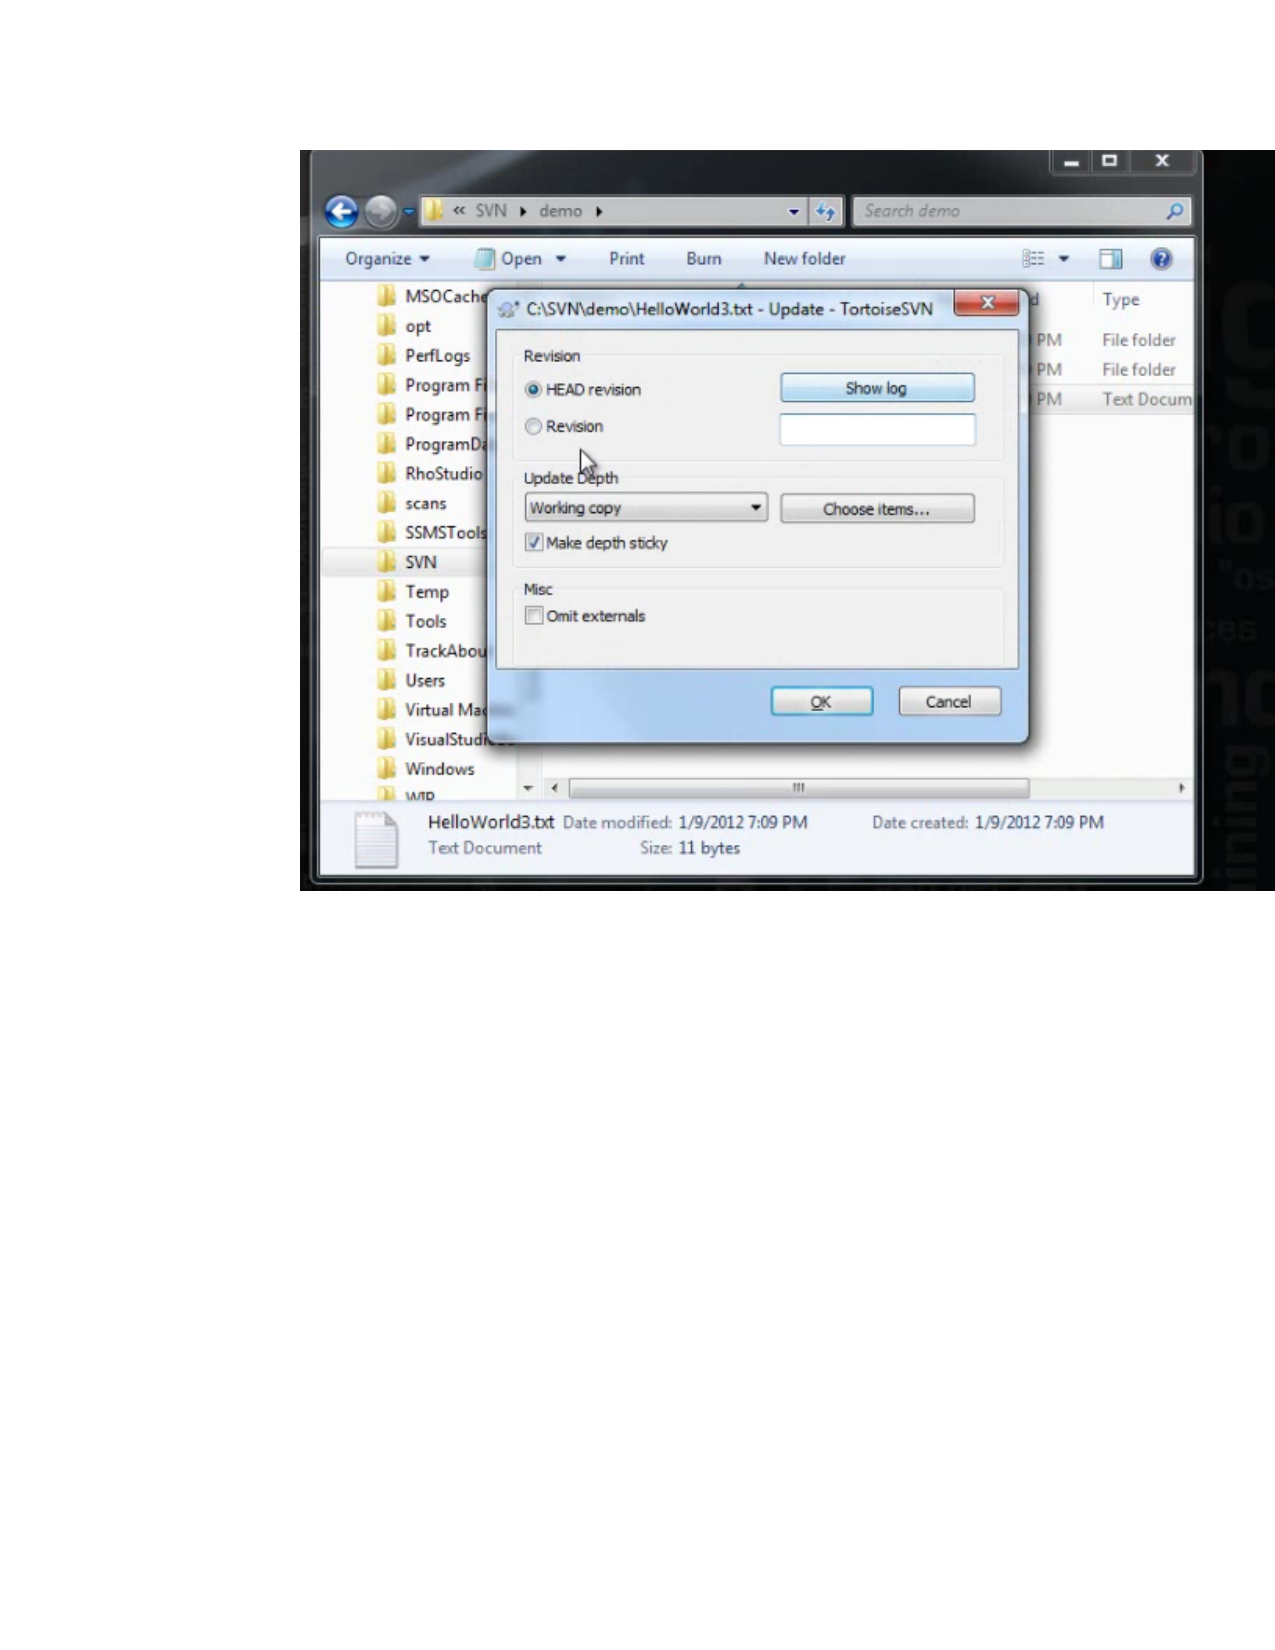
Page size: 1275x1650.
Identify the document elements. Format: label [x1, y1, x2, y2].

picture [300, 150, 1275, 891]
